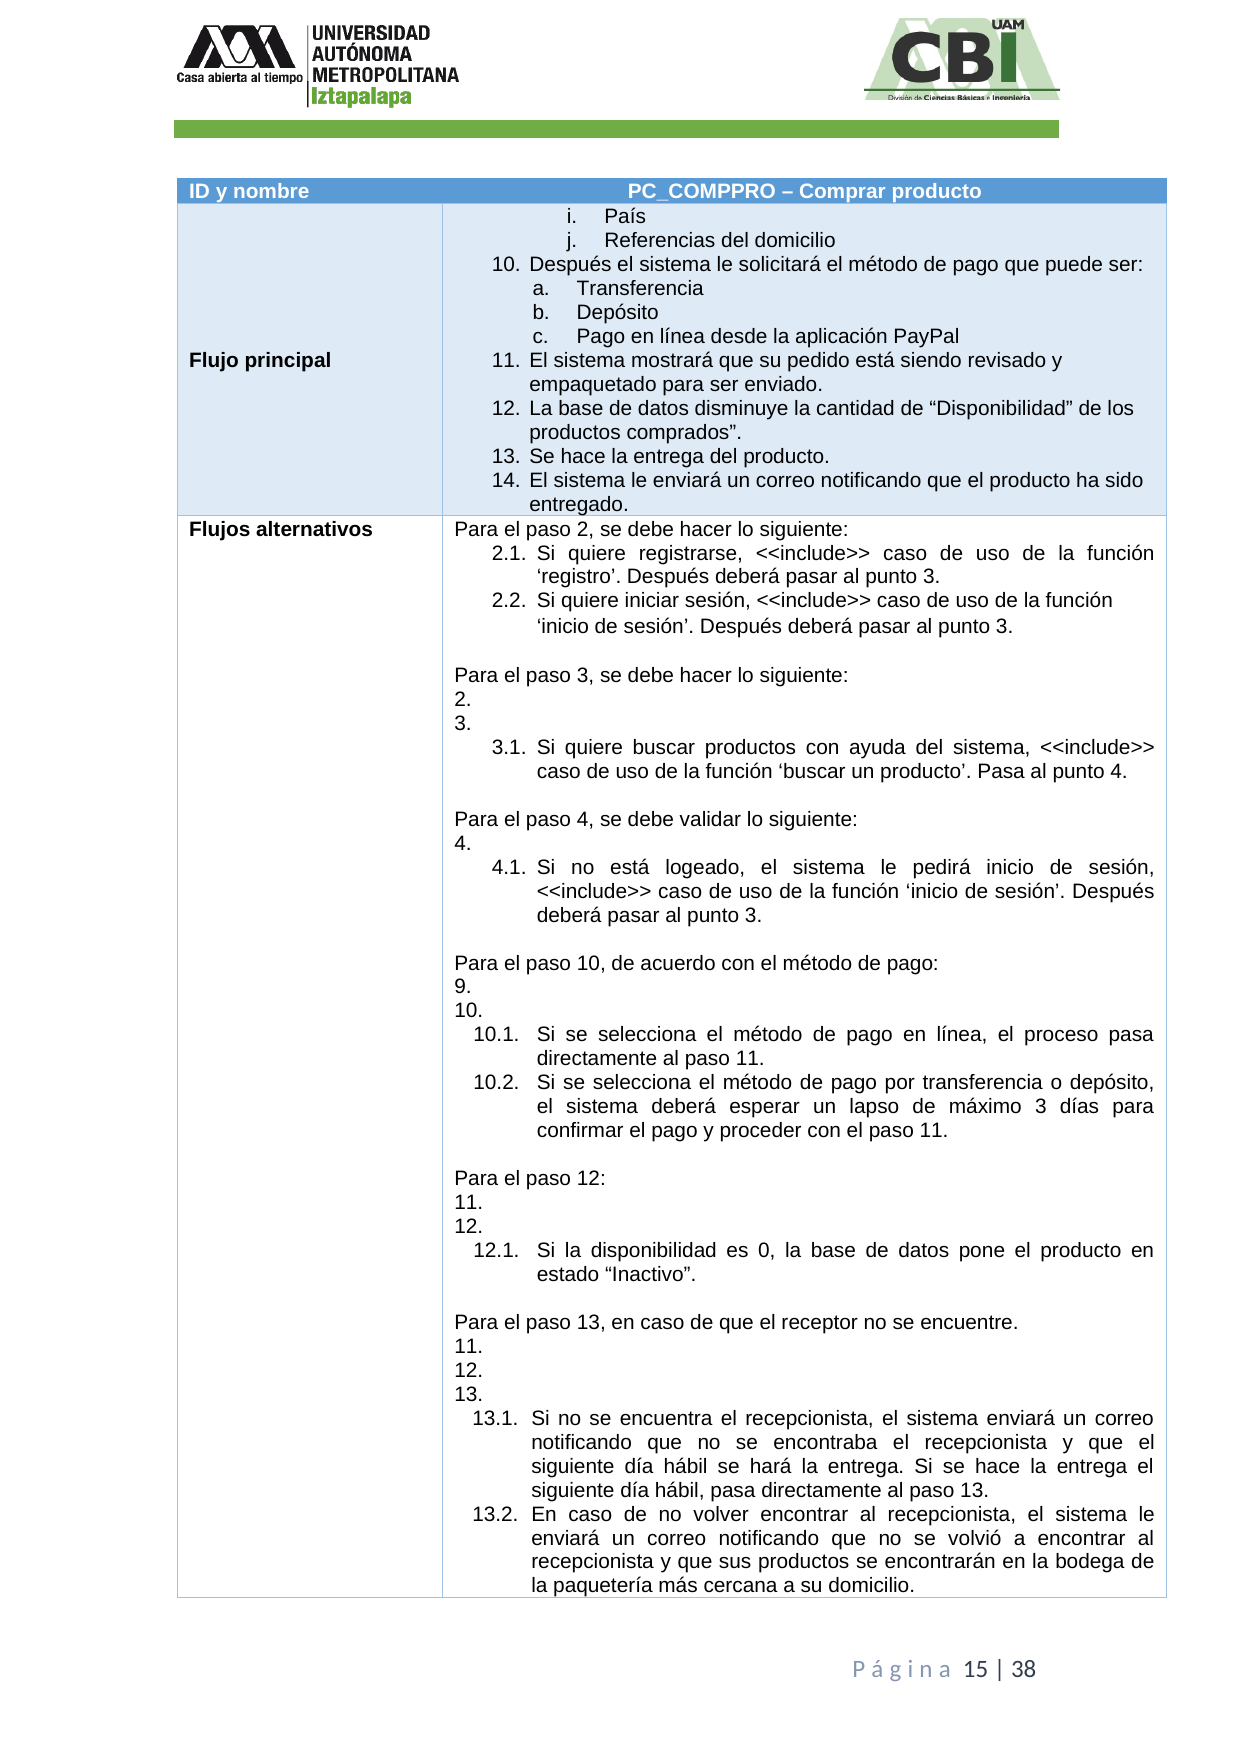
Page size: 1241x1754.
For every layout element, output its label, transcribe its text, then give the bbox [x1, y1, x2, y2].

picture [863, 18, 1060, 100]
picture [177, 25, 459, 109]
table_cell País Referencias del domicilio Después el sistema le solicitará el método de pago que puede ser: Transferencia Depósito Pago en línea desde la aplicación PayPal El sistema mostrará que su pedido está siendo revisado y empaquetado para ser enviado. La base de datos disminuye la cantidad de “Disponibilidad” de los productos comprados”. Se hace la entrega del producto. El sistema le enviará un correo notificando que el producto ha sido entregado. [443, 204, 1166, 515]
table_header ID y nombre [178, 179, 442, 203]
table_cell Flujos alternativos [178, 516, 442, 1597]
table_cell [443, 516, 1166, 1597]
table_header PC_COMPPRO – Comprar producto [443, 179, 1166, 203]
table_cell Flujo principal [178, 204, 442, 515]
